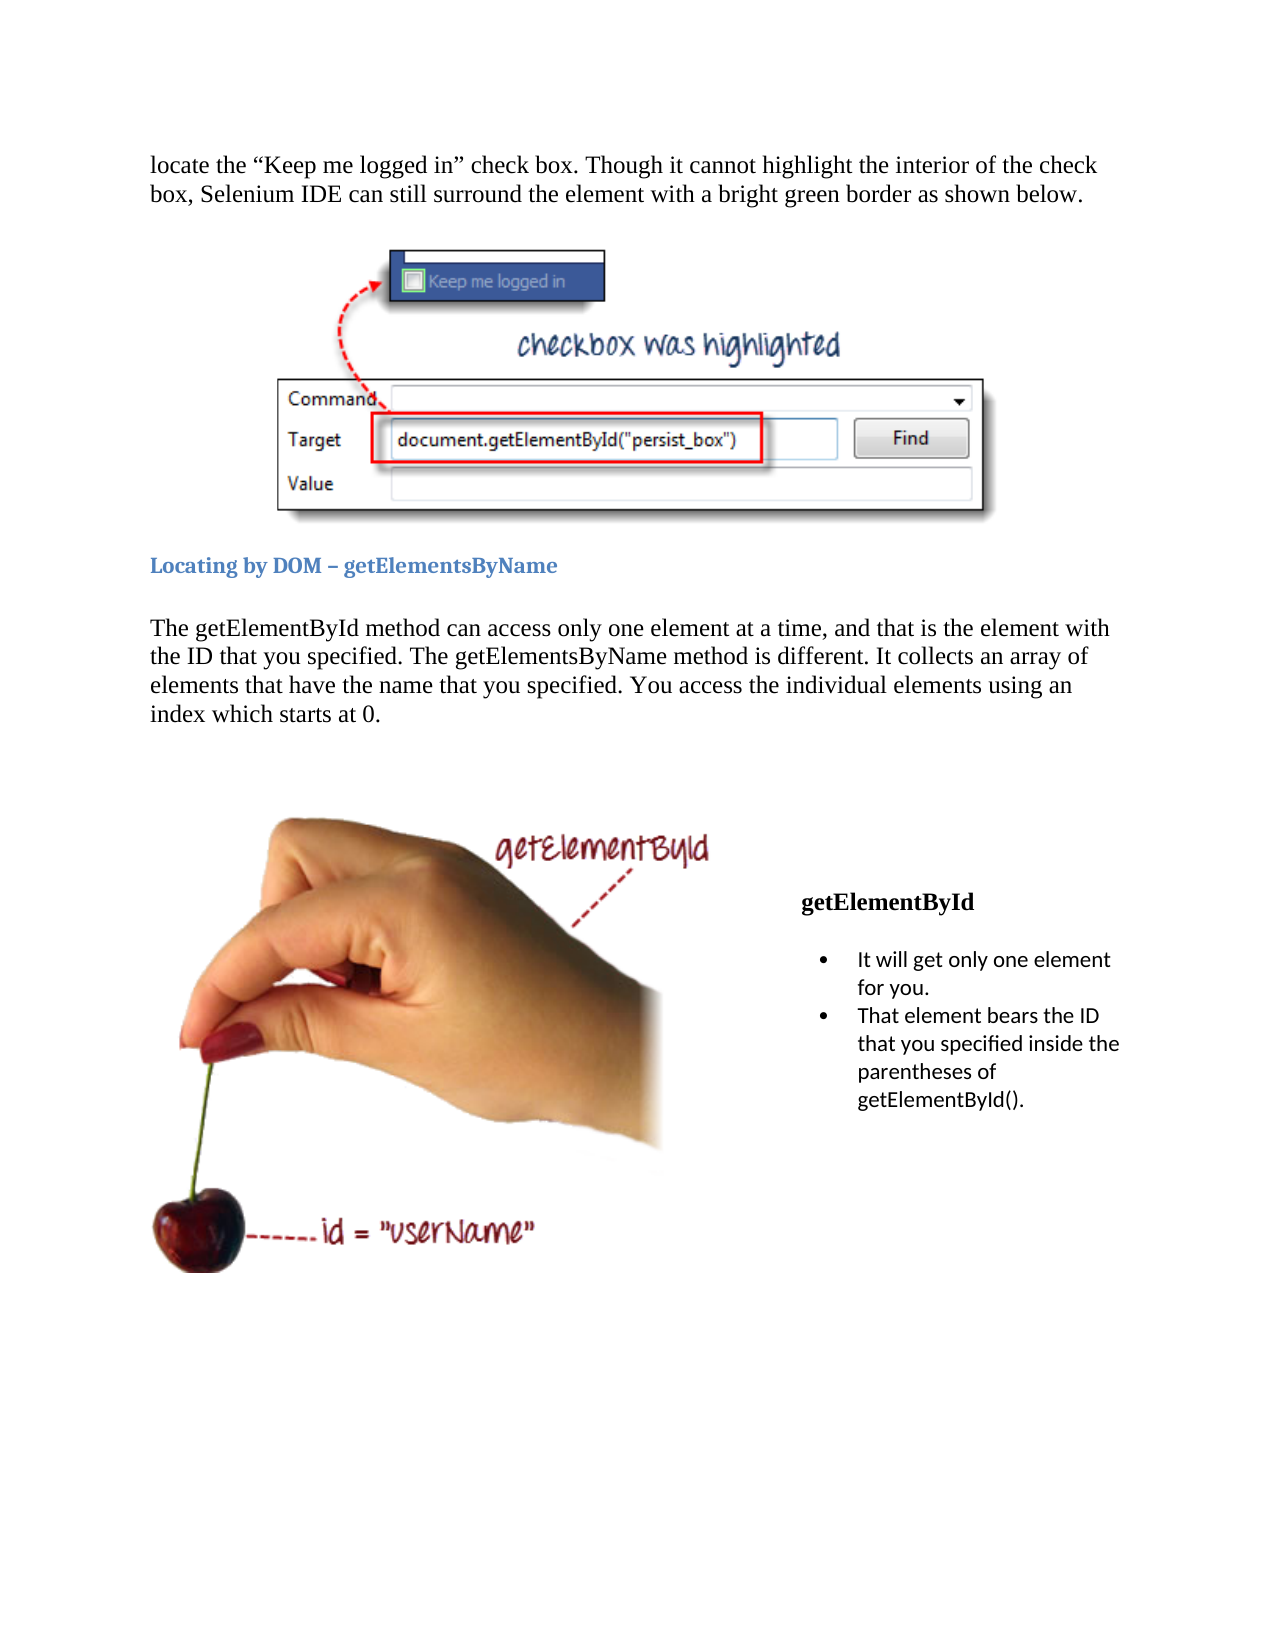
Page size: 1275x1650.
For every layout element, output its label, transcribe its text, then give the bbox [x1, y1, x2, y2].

table_header [150, 757, 782, 1273]
subtitle Locating by DOM – getElementsByName [150, 553, 1125, 580]
picture [277, 236, 998, 525]
table_header getElementById It will get only one element for you. That element bears the ID that you specified inside the parentheses of getElementById(). [782, 757, 1125, 1273]
picture [150, 814, 718, 1273]
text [150, 150, 1125, 207]
text The getElementById method can access only one element at a time, and that is the element with the ID that you specified. The getElementsByName method is different. It collects an array of elements that have the name that you specified. You access the individual elements using an index which starts at 0. [150, 613, 1125, 728]
